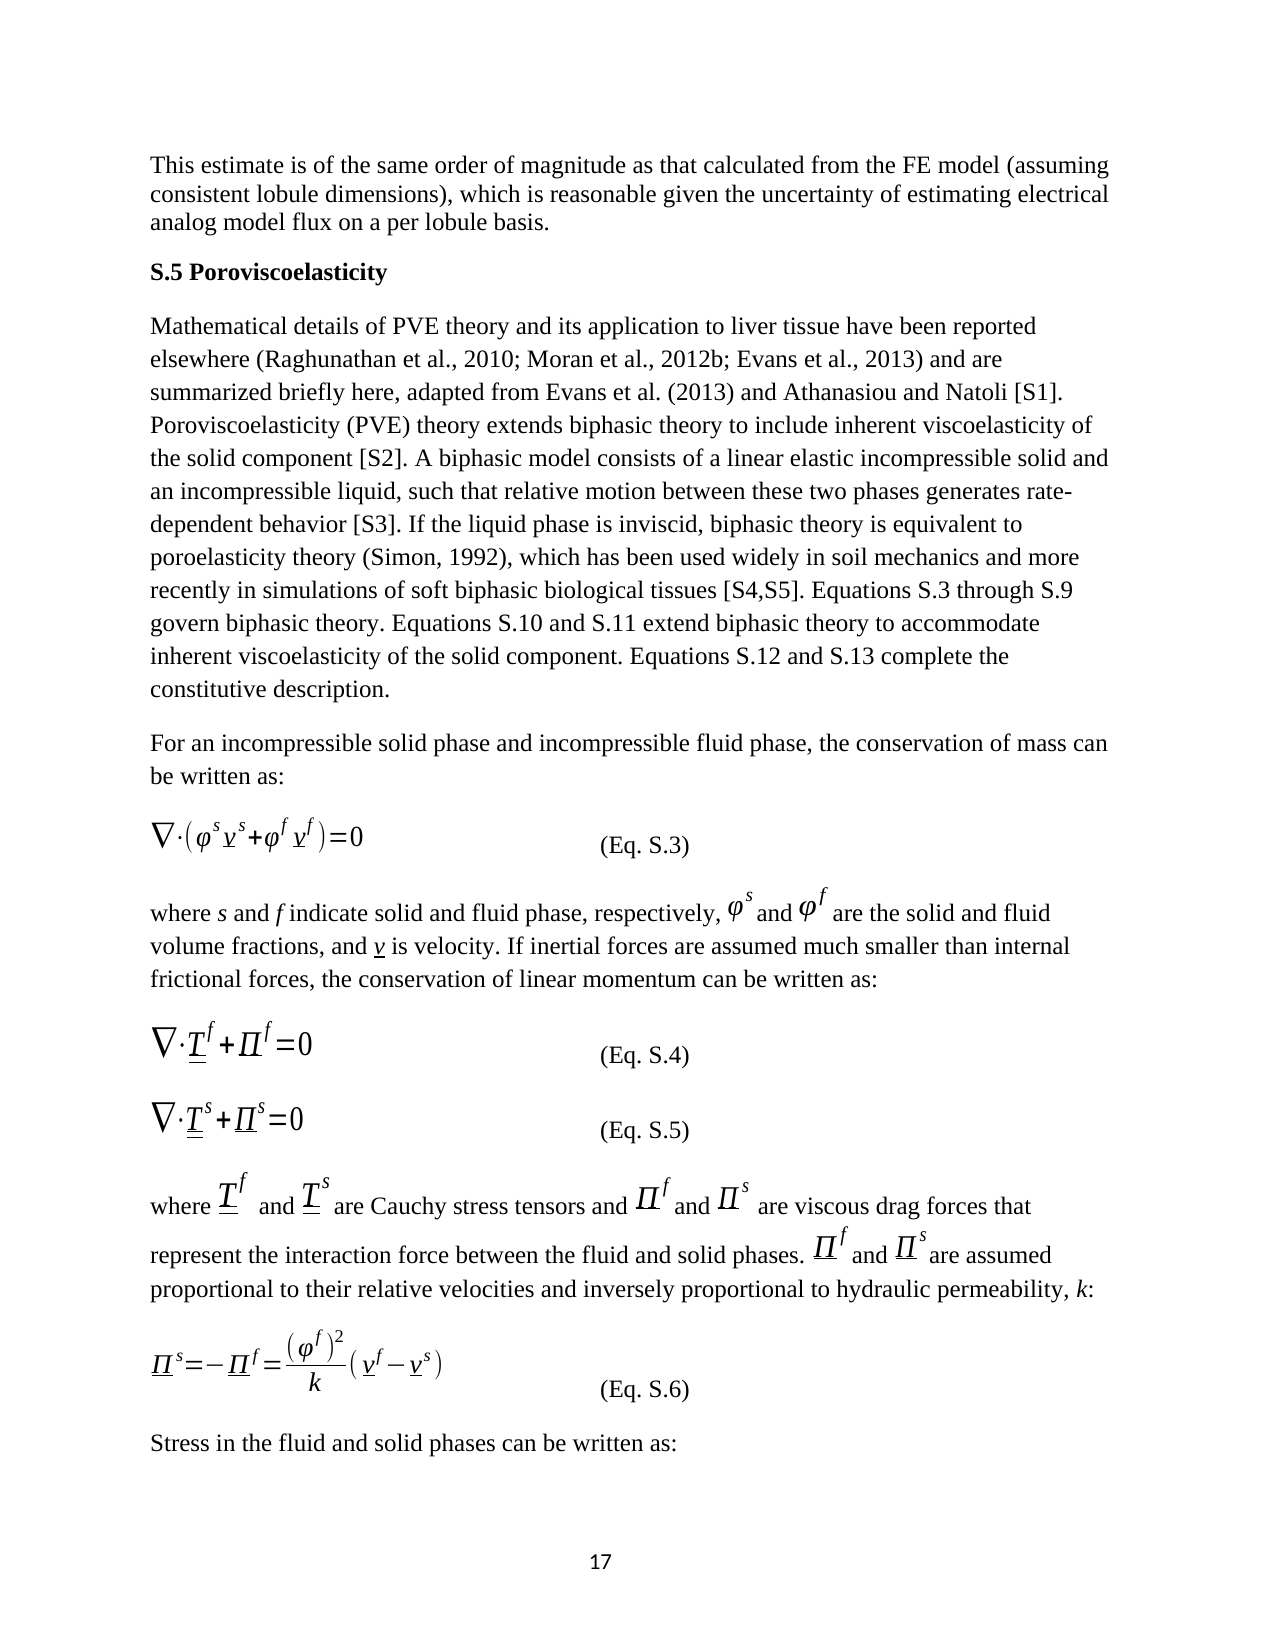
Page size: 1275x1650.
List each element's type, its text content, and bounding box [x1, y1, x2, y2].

text (Eq. S.6) [150, 1327, 1125, 1403]
text S.5 Poroviscoelasticity [150, 257, 1125, 286]
text where s and f indicate solid and fluid phase, respectively, and are the solid and fluid volume fractions, and v is velocity. If inertial forces are assumed much smaller than internal frictional forces, the conservation of linear momentum can be written as: [150, 884, 1125, 993]
text For an incompressible solid phase and incompressible fluid phase, the conservation of mass can be written as: [150, 728, 1125, 790]
text (Eq. S.3) [150, 815, 1125, 859]
text (Eq. S.4) [150, 1018, 1125, 1069]
text Stress in the fluid and solid phases can be written as: [150, 1428, 1125, 1457]
text Mathematical details of PVE theory and its application to liver tissue have been reported elsewhere (Raghunathan et al., 2010; Moran et al., 2012b; Evans et al., 2013) and are summarized briefly here, adapted from Evans et al. (2013) and Athanasiou and Natoli [S1]. Poroviscoelasticity (PVE) theory extends biphasic theory to include inherent viscoelasticity of the solid component [S2]. A biphasic model consists of a linear elastic incompressible solid and an incompressible liquid, such that relative motion between these two phases generates rate-dependent behavior [S3]. If the liquid phase is inviscid, biphasic theory is equivalent to poroelasticity theory (Simon, 1992), which has been used widely in soil mechanics and more recently in simulations of soft biphasic biological tissues [S4,S5]. Equations S.3 through S.9 govern biphasic theory. Equations S.10 and S.11 extend biphasic theory to accommodate inherent viscoelasticity of the solid component. Equations S.12 and S.13 complete the constitutive description. [150, 311, 1125, 703]
text (Eq. S.5) [150, 1094, 1125, 1144]
text where and are Cauchy stress tensors and and are viscous drag forces that represent the interaction force between the fluid and solid phases. and are assumed proportional to their relative velocities and inversely proportional to hydraulic permeability, k: [150, 1169, 1125, 1302]
text This estimate is of the same order of magnitude as that calculated from the FE model (assuming consistent lobule dimensions), which is reasonable given the uncertainty of estimating electrical analog model flux on a per lobule basis. [150, 150, 1125, 236]
